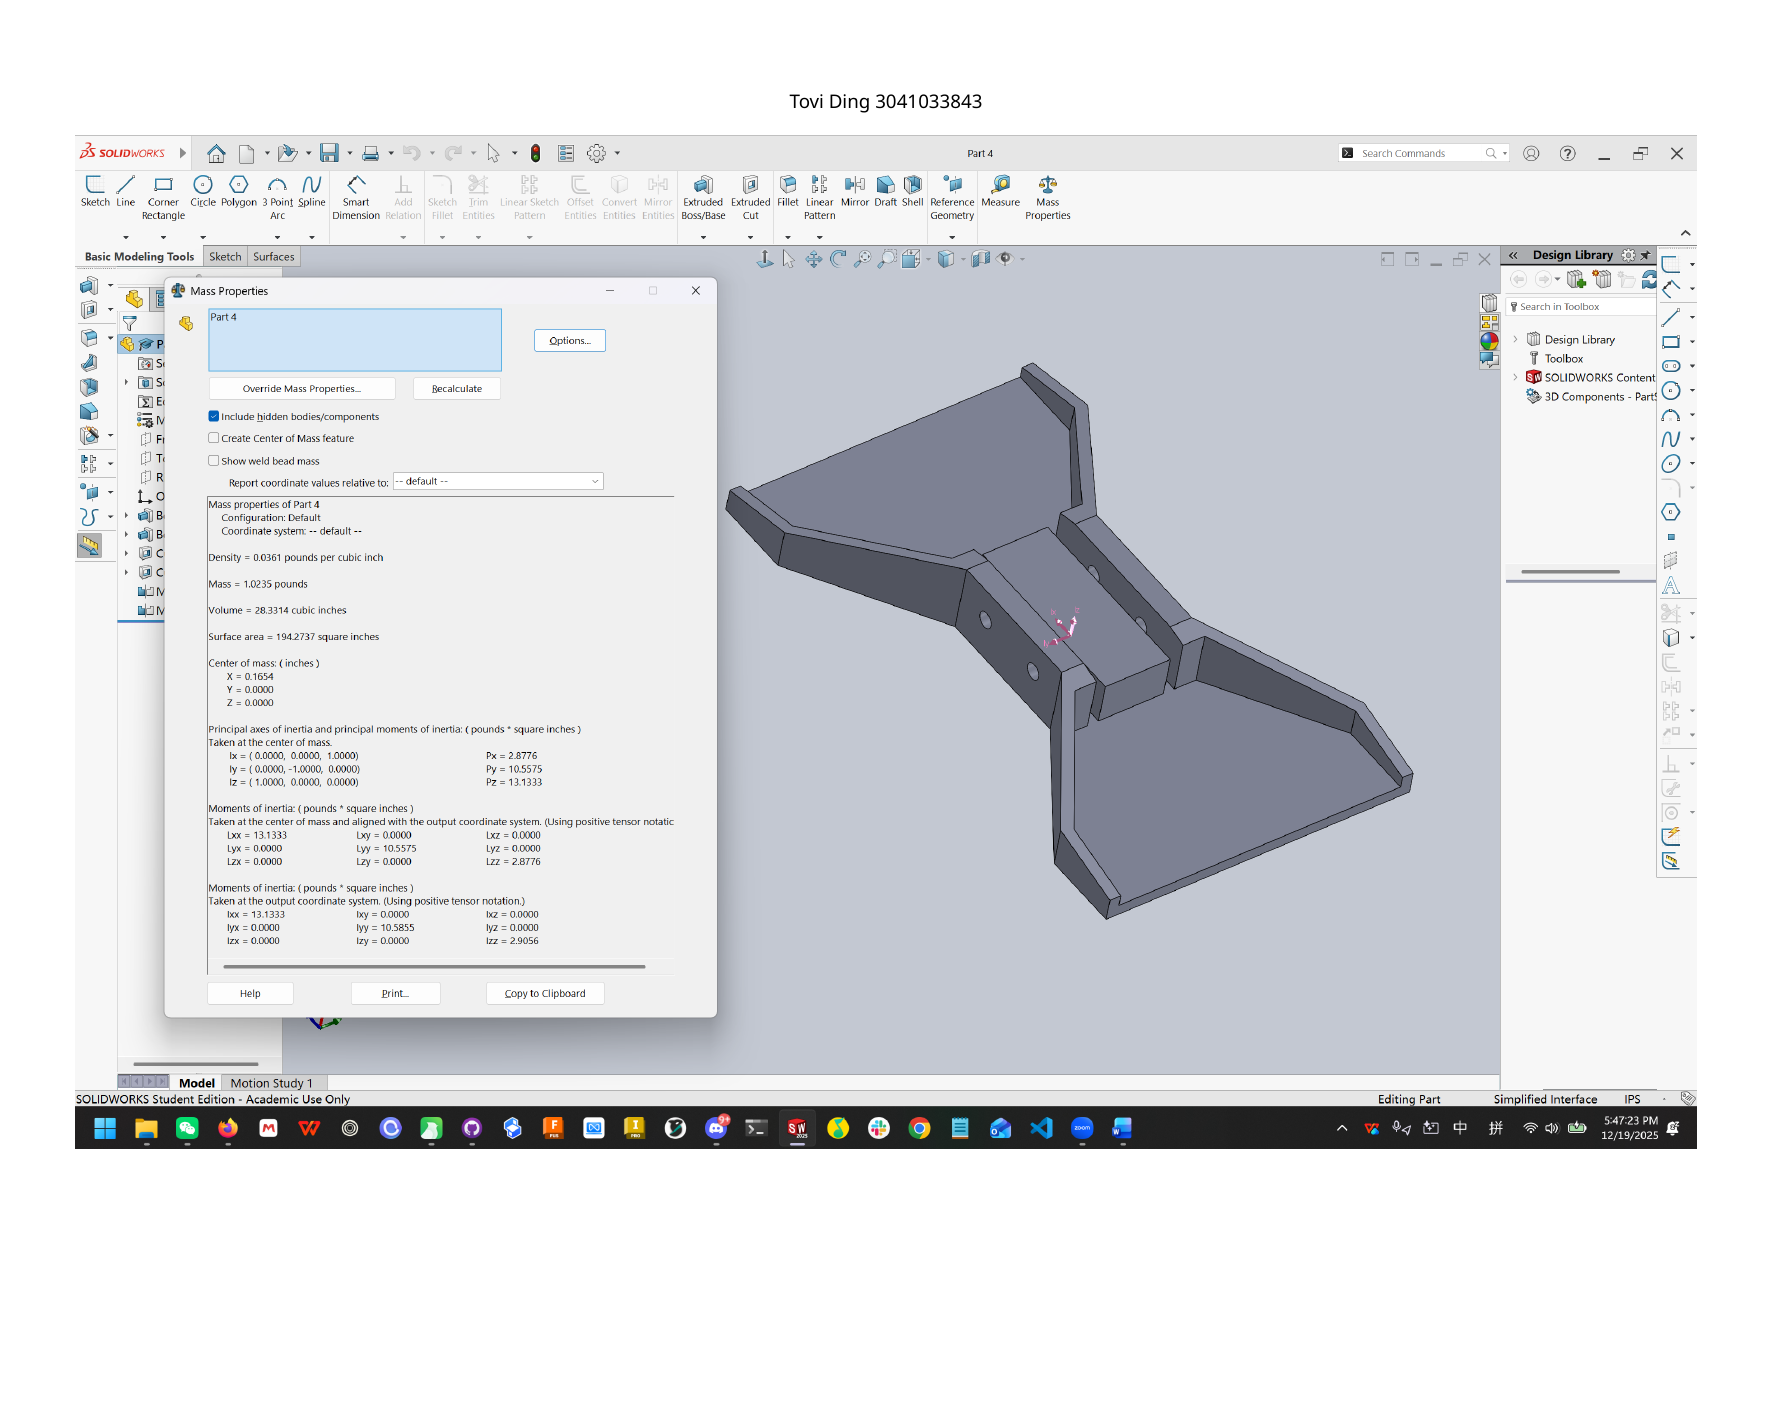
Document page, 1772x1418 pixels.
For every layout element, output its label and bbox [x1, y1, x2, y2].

picture [75, 135, 1697, 1149]
